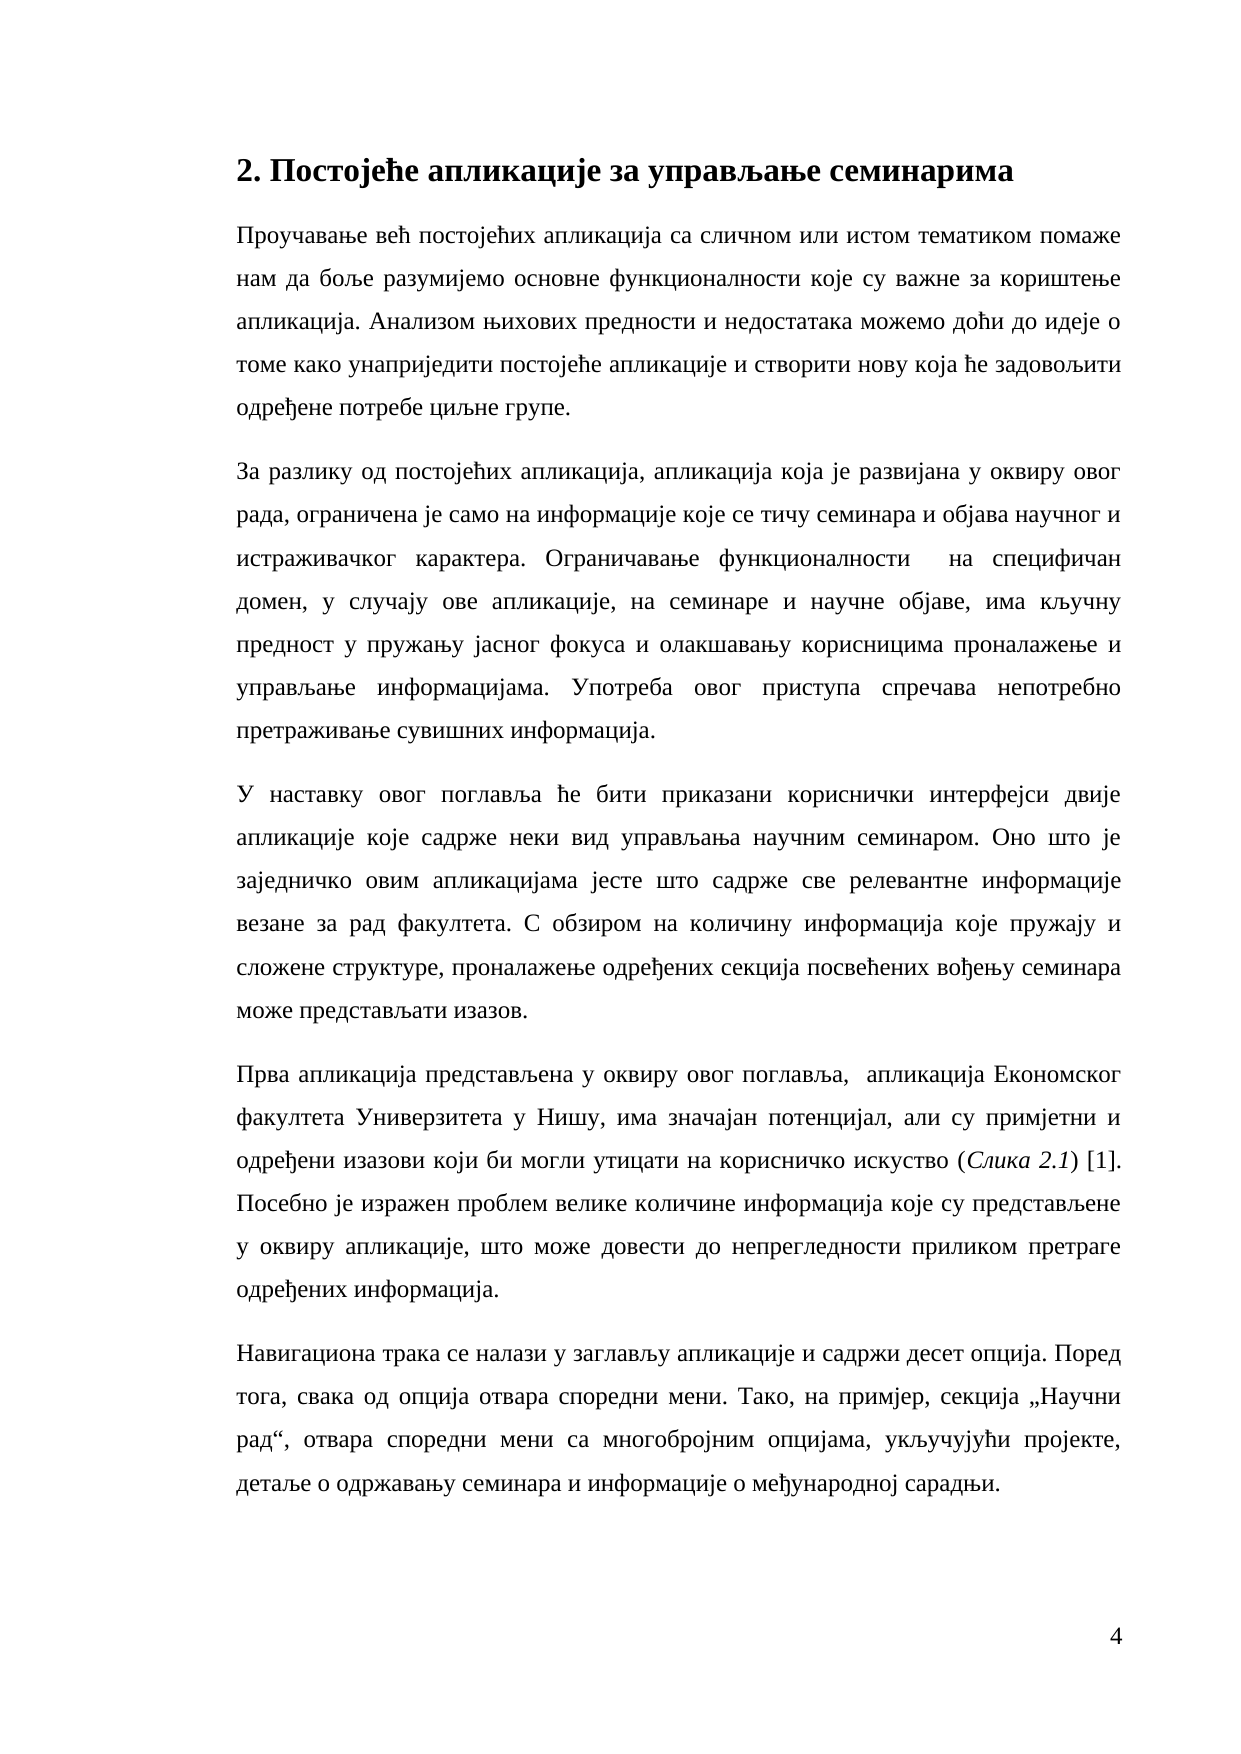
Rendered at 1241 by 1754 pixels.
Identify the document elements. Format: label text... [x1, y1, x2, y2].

text За разлику од постојећих апликација, апликација која је развијана у оквиру овог рада, ограничена је само на информације које се тичу семинара и објава научног и истраживачког карактера. Ограничавање функционалности на специфичан домен, у случају ове апликације, на семинаре и научне објаве, има кључну предност у пружању јасног фокуса и олакшавању корисницима проналажење и управљање информацијама. Употреба овог приступа спречава непотребно претраживање сувишних информација. [236, 456, 1122, 744]
subtitle 2. Постојеће апликације за управљање семинарима [236, 150, 1122, 188]
text У наставку овог поглавља ће бити приказани кориснички интерфејси двије апликације које садрже неки вид управљања научним семинаром. Оно што је заједничко овим апликацијама јесте што садрже све релевантне информације везане за рад факултета. С обзиром на количину информација које пружају и сложене структуре, проналажење одређених секција посвећених вођењу семинара може представљати изазов. [236, 779, 1122, 1023]
text Проучавање већ постојећих апликација са сличном или истом тематиком помаже нам да боље разумијемо основне функционалности које су важне за кориштење апликација. Анализом њихових предности и недостатака можемо доћи до идеје о томе како унаприједити постојеће апликације и створити нову која ће задовољити одређене потребе циљне групе. [236, 220, 1122, 421]
text Навигациона трака се налази у заглављу апликације и садржи десет опција. Поред тога, свака од опција отвара споредни мени. Тако, на примјер, секција „Научни рад“, отвара споредни мени са многобројним опцијама, укључујући пројекте, детаље о одржавању семинара и информације о међународној сарадњи. [236, 1338, 1122, 1496]
text Прва апликација представљена у оквиру овог поглавља, апликација Економског факултета Универзитета у Нишу, има значајан потенцијал, али су примјетни и одређени изазови који би могли утицати на корисничко искуство (Слика 2.1) [1]. Посебно је изражен проблем велике количине информација које су представљене у оквиру апликације, што може довести до непрегледности приликом претраге одређених информација. [236, 1059, 1122, 1303]
